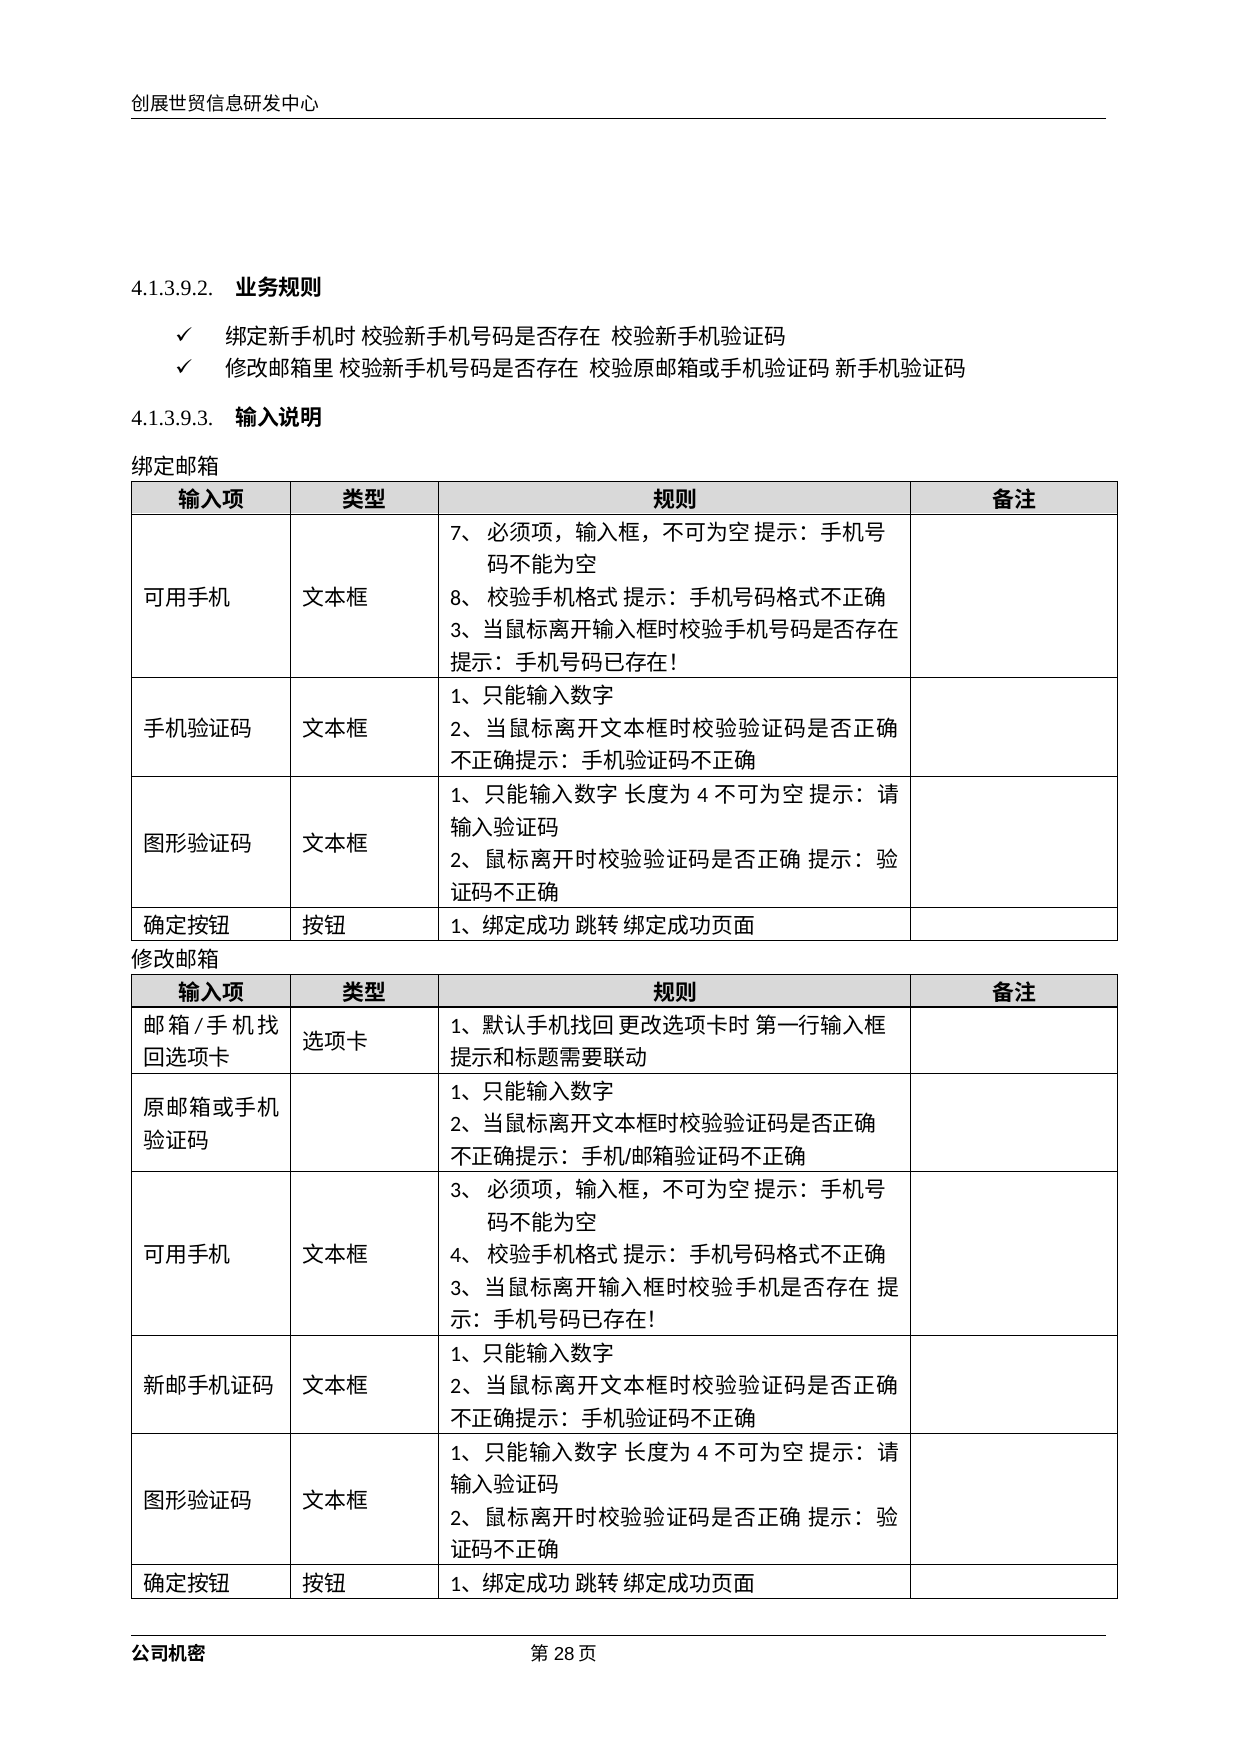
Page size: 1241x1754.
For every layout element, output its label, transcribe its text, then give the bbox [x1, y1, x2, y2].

table_header 输入项 [132, 975, 290, 1006]
table_cell [291, 1074, 438, 1171]
table_cell 1、只能输入数字 长度为4 不可为空 提示：请输入验证码 2、鼠标离开时校验验证码是否正确 提示：验证码不正确 [439, 777, 910, 907]
table_header 类型 [291, 482, 438, 513]
subtitle 输入说明 [131, 399, 1106, 432]
table_cell [911, 777, 1117, 907]
text 修改邮箱 [131, 941, 1106, 974]
table_cell 图形验证码 [132, 777, 290, 907]
table_cell [911, 1434, 1117, 1564]
table_cell [911, 908, 1117, 940]
table_cell 按钮 [291, 908, 438, 940]
table_cell [911, 1172, 1117, 1334]
table_cell 文本框 [291, 1434, 438, 1564]
table_cell 1、只能输入数字 长度为4 不可为空 提示：请输入验证码 2、鼠标离开时校验验证码是否正确 提示：验证码不正确 [439, 1434, 910, 1564]
table_header 备注 [911, 975, 1117, 1006]
table_header 备注 [911, 482, 1117, 513]
table_cell 新邮手机证码 [132, 1336, 290, 1433]
table_cell [911, 1336, 1117, 1433]
table_cell 可用手机 [132, 1172, 290, 1334]
table_cell [911, 678, 1117, 776]
table_cell 1、只能输入数字 2、当鼠标离开文本框时校验验证码是否正确 不正确提示：手机/邮箱验证码不正确 [439, 1074, 910, 1171]
text 绑定邮箱 [131, 448, 1106, 481]
table_cell 1、默认手机找回 更改选项卡时 第一行输入框提示和标题需要联动 [439, 1008, 910, 1072]
table_cell 文本框 [291, 515, 438, 677]
table_cell 1、只能输入数字 2、当鼠标离开文本框时校验验证码是否正确 不正确提示：手机验证码不正确 [439, 678, 910, 776]
table_cell 选项卡 [291, 1008, 438, 1072]
table_cell 文本框 [291, 777, 438, 907]
table_cell 确定按钮 [132, 1565, 290, 1598]
table_cell [911, 1074, 1117, 1171]
table_cell [911, 515, 1117, 677]
table_cell 必须项，输入框，不可为空 提示：手机号码不能为空 校验手机格式 提示：手机号码格式不正确 3、当鼠标离开输入框时校验手机号码是否存在 提示：手机号码已存在！ [439, 515, 910, 677]
table_cell 1、绑定成功 跳转 绑定成功页面 [439, 1565, 910, 1598]
table_cell 可用手机 [132, 515, 290, 677]
list 修改邮箱里 校验新手机号码是否存在 校验原邮箱或手机验证码 新手机验证码 [175, 351, 1106, 383]
table_cell 文本框 [291, 1172, 438, 1334]
table_cell 邮箱/手机找回选项卡 [132, 1008, 290, 1072]
table_header 规则 [439, 975, 910, 1006]
table_cell 确定按钮 [132, 908, 290, 940]
table_cell 文本框 [291, 1336, 438, 1433]
table_cell 图形验证码 [132, 1434, 290, 1564]
table_header 输入项 [132, 482, 290, 513]
table_cell 文本框 [291, 678, 438, 776]
table_cell [911, 1565, 1117, 1598]
table_cell 1、绑定成功 跳转 绑定成功页面 [439, 908, 910, 940]
table_cell [911, 1008, 1117, 1072]
subtitle 业务规则 [131, 269, 1106, 302]
table_cell 必须项，输入框，不可为空 提示：手机号码不能为空 校验手机格式 提示：手机号码格式不正确 3、当鼠标离开输入框时校验手机是否存在 提示：手机号码已存在！ [439, 1172, 910, 1334]
table_cell 1、只能输入数字 2、当鼠标离开文本框时校验验证码是否正确 不正确提示：手机验证码不正确 [439, 1336, 910, 1433]
table_header 类型 [291, 975, 438, 1006]
table_cell 按钮 [291, 1565, 438, 1598]
table_cell 原邮箱或手机验证码 [132, 1074, 290, 1171]
list 绑定新手机时 校验新手机号码是否存在 校验新手机验证码 [175, 318, 1106, 351]
table_cell 手机验证码 [132, 678, 290, 776]
table_header 规则 [439, 482, 910, 513]
